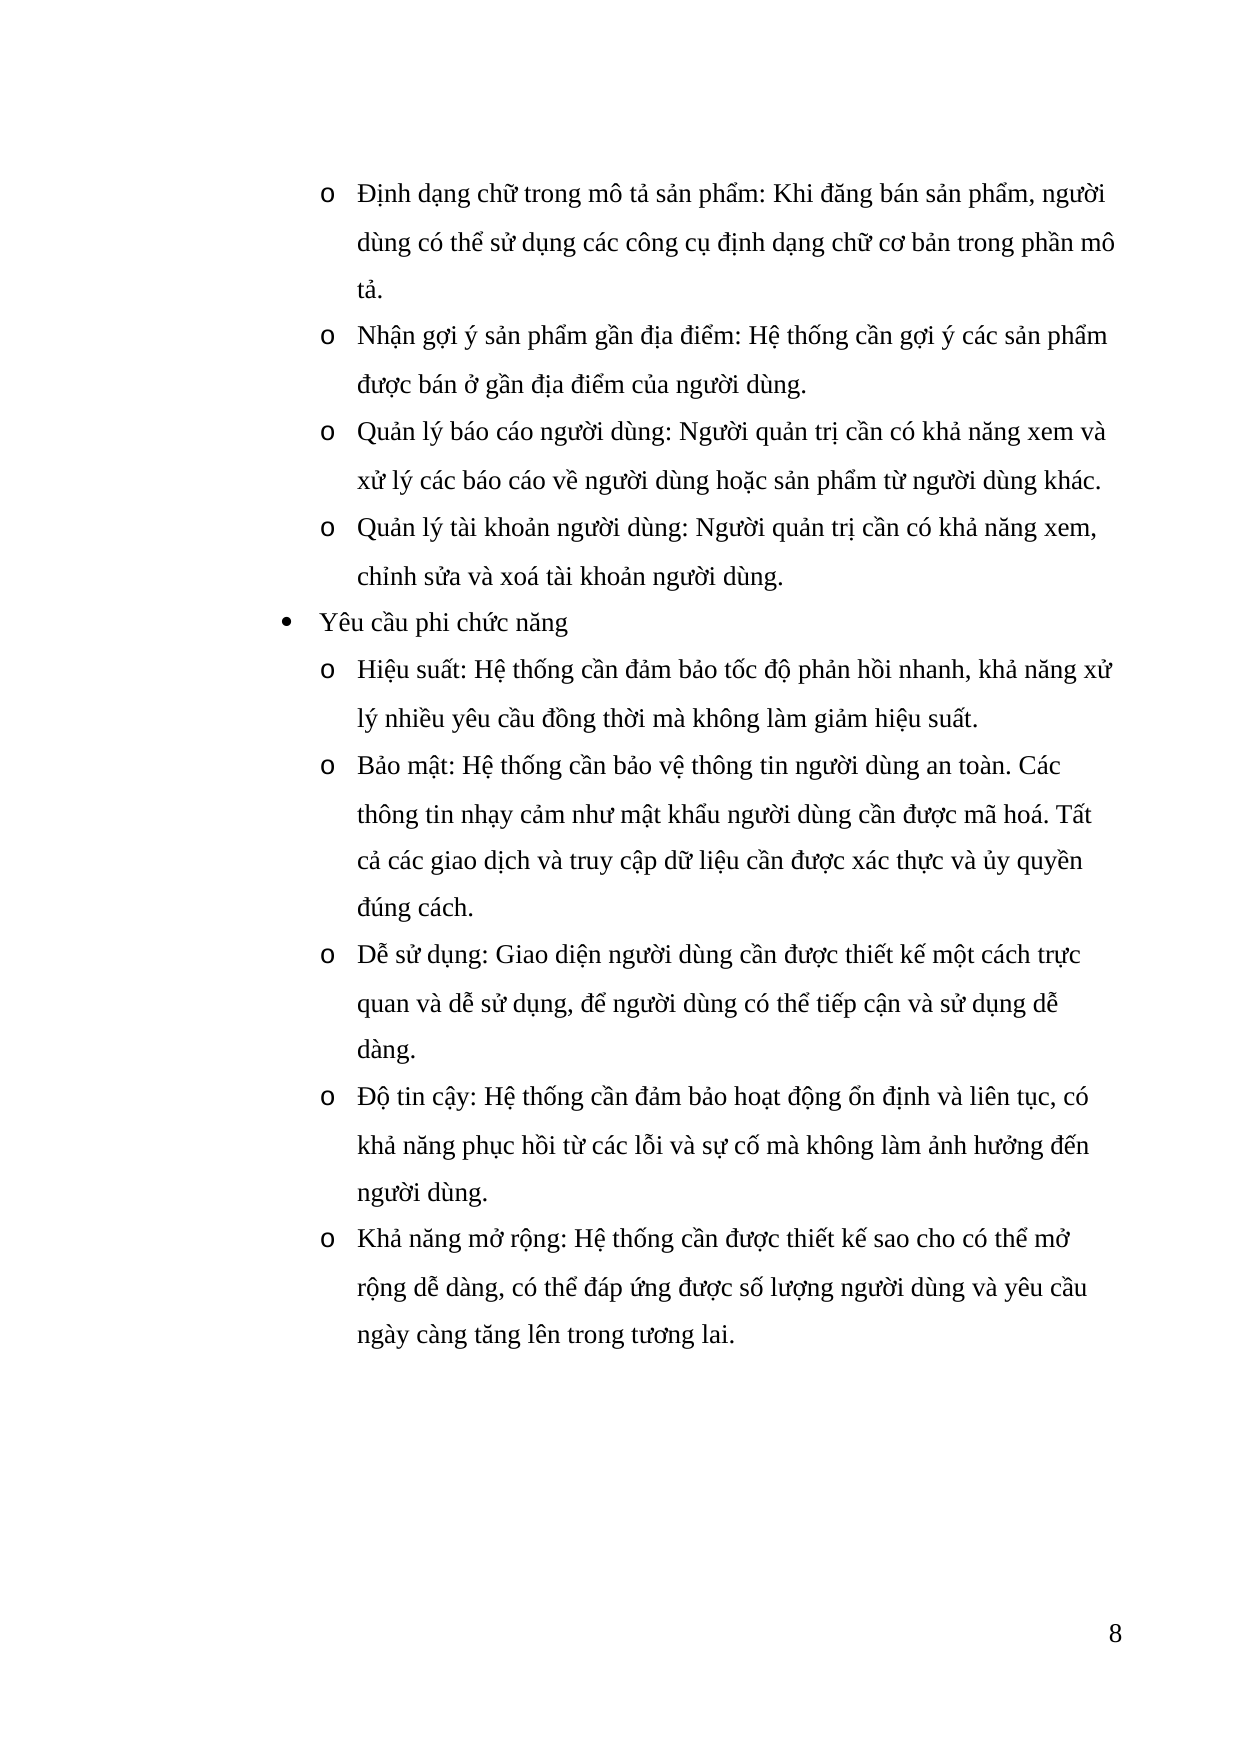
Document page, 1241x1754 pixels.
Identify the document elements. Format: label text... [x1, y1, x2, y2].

list Hiệu suất: Hệ thống cần đảm bảo tốc độ phản hồi nhanh, khả năng xử lý nhiều yêu cầu đồng thời mà không làm giảm hiệu suất. [319, 653, 1122, 733]
list Nhận gợi ý sản phẩm gần địa điểm: Hệ thống cần gợi ý các sản phẩm được bán ở gần địa điểm của người dùng. [319, 319, 1122, 399]
list Định dạng chữ trong mô tả sản phẩm: Khi đăng bán sản phẩm, người dùng có thể sử dụng các công cụ định dạng chữ cơ bản trong phần mô tả. [319, 177, 1122, 304]
list Quản lý báo cáo người dùng: Người quản trị cần có khả năng xem và xử lý các báo cáo về người dùng hoặc sản phẩm từ người dùng khác. [319, 415, 1122, 495]
list Khả năng mở rộng: Hệ thống cần được thiết kế sao cho có thể mở rộng dễ dàng, có thể đáp ứng được số lượng người dùng và yêu cầu ngày càng tăng lên trong tương lai. [319, 1222, 1122, 1349]
list Độ tin cậy: Hệ thống cần đảm bảo hoạt động ổn định và liên tục, có khả năng phục hồi từ các lỗi và sự cố mà không làm ảnh hưởng đến người dùng. [319, 1080, 1122, 1207]
list Bảo mật: Hệ thống cần bảo vệ thông tin người dùng an toàn. Các thông tin nhạy cảm như mật khẩu người dùng cần được mã hoá. Tất cả các giao dịch và truy cập dữ liệu cần được xác thực và ủy quyền đúng cách. [319, 749, 1122, 922]
list Quản lý tài khoản người dùng: Người quản trị cần có khả năng xem, chỉnh sửa và xoá tài khoản người dùng. [319, 511, 1122, 591]
list Yêu cầu phi chức năng [282, 606, 1122, 638]
list Dễ sử dụng: Giao diện người dùng cần được thiết kế một cách trực quan và dễ sử dụng, để người dùng có thể tiếp cận và sử dụng dễ dàng. [319, 938, 1122, 1064]
